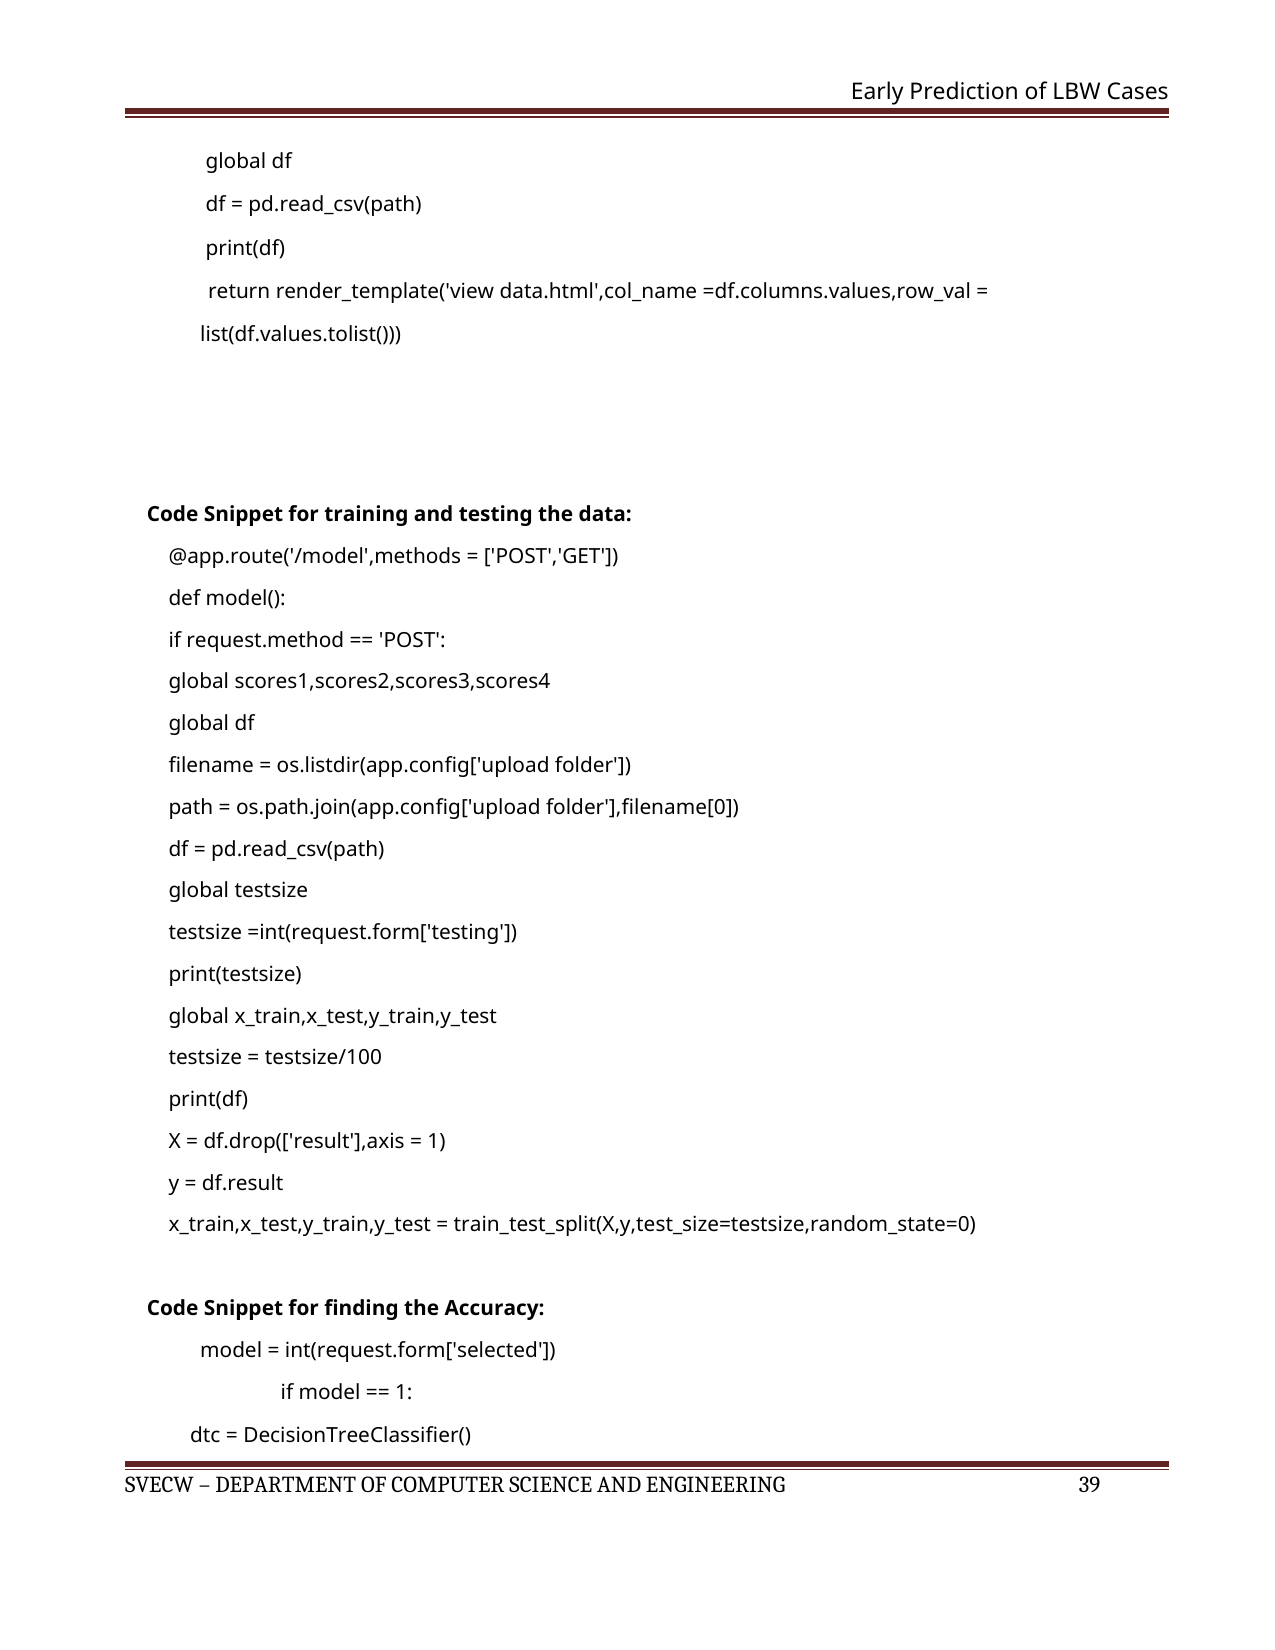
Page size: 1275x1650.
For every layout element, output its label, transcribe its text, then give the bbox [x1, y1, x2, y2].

text global df [125, 708, 1169, 737]
text df = pd.read_csv(path) [125, 834, 1169, 862]
text y = df.result [125, 1168, 1169, 1196]
text testsize = testsize/100 [125, 1042, 1169, 1071]
text model = int(request.form['selected']) [125, 1335, 1169, 1363]
text dtc = DecisionTreeClassifier() [125, 1420, 1169, 1448]
text Code Snippet for training and testing the data: [125, 499, 1169, 528]
text path = os.path.join(app.config['upload folder'],filename[0]) [125, 792, 1169, 820]
text testsize =int(request.form['testing']) [125, 917, 1169, 946]
text @app.route('/model',methods = ['POST','GET']) [125, 541, 1169, 570]
text global testsize [125, 875, 1169, 904]
text global x_train,x_test,y_train,y_test [125, 1001, 1169, 1029]
text print(df) [125, 1084, 1169, 1113]
text def model(): [125, 583, 1169, 611]
text x_train,x_test,y_train,y_test = train_test_split(X,y,test_size=testsize,random_state=0) [125, 1209, 1169, 1238]
text if request.method == 'POST': [125, 625, 1169, 653]
text print(df) [200, 233, 1169, 261]
text return render_template('view data.html',col_name =df.columns.values,row_val = list(df.values.tolist())) [200, 276, 1169, 347]
text filename = os.listdir(app.config['upload folder']) [125, 750, 1169, 778]
text Code Snippet for finding the Accuracy: [125, 1293, 1169, 1322]
text if model == 1: [125, 1377, 1169, 1406]
text global df [200, 146, 1169, 174]
text print(testsize) [125, 959, 1169, 987]
text df = pd.read_csv(path) [200, 189, 1169, 218]
text X = df.drop(['result'],axis = 1) [125, 1126, 1169, 1154]
text global scores1,scores2,scores3,scores4 [125, 667, 1169, 695]
